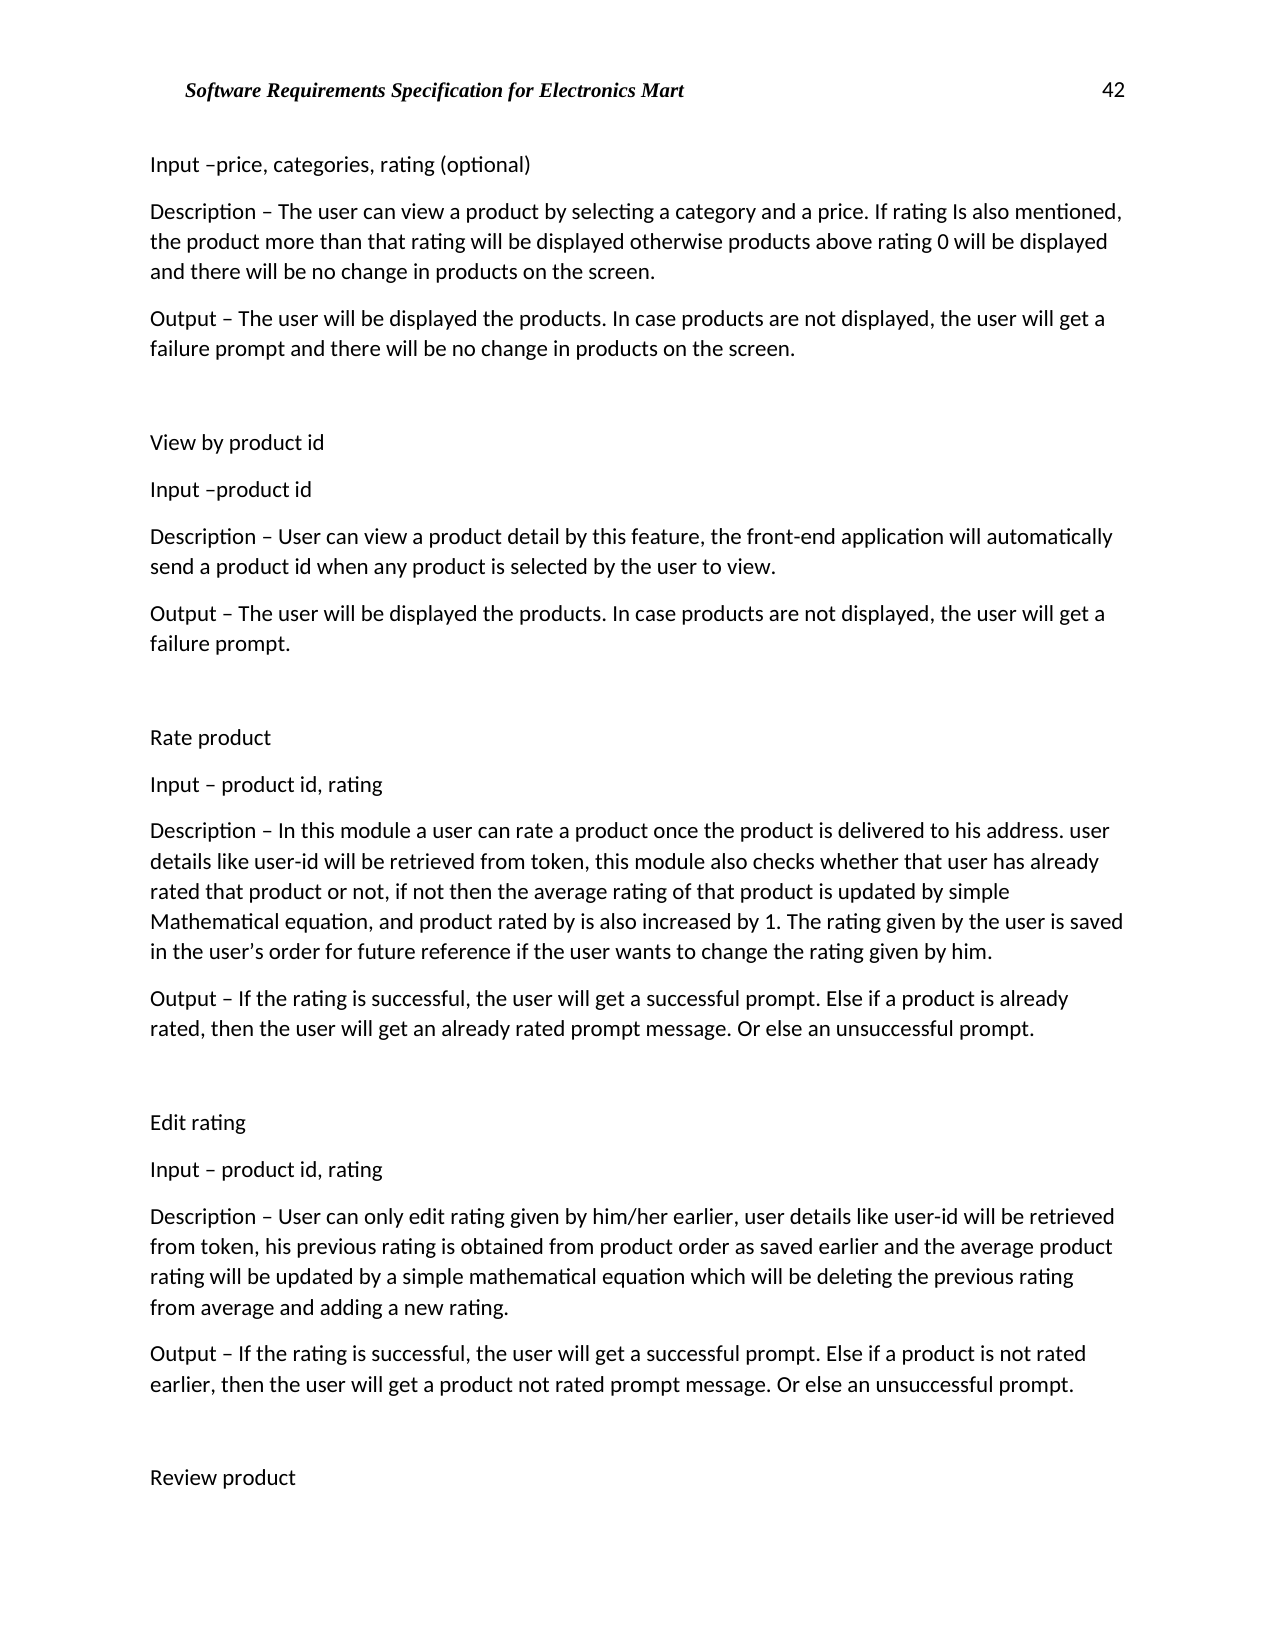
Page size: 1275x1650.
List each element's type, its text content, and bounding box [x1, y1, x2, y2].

text Description – User can only edit rating given by him/her earlier, user details like user-id will be retrieved from token, his previous rating is obtained from product order as saved earlier and the average product rating will be updated by a simple mathematical equation which will be deleting the previous rating from average and adding a new rating. [150, 1202, 1125, 1321]
text Input – product id, rating [150, 1155, 1125, 1183]
text Review product [150, 1463, 1125, 1492]
text Output – If the rating is successful, the user will get a successful prompt. Else if a product is already rated, then the user will get an already rated prompt message. Or else an unsuccessful prompt. [150, 984, 1125, 1043]
text Input – product id, rating [150, 770, 1125, 798]
text Rate product [150, 723, 1125, 751]
text View by product id [150, 428, 1125, 456]
text Description – In this module a user can rate a product once the product is delivered to his address. user details like user-id will be retrieved from token, this module also checks whether that user has already rated that product or not, if not then the average rating of that product is updated by simple Mathematical equation, and product rated by is also increased by 1. The rating given by the user is saved in the user’s order for future reference if the user wants to change the rating given by him. [150, 817, 1125, 966]
text Edit rating [150, 1108, 1125, 1136]
text Input –price, categories, rating (optional) [150, 150, 1125, 178]
text Description – The user can view a product by selecting a category and a price. If rating Is also mentioned, the product more than that rating will be displayed otherwise products above rating 0 will be displayed and there will be no change in products on the screen. [150, 197, 1125, 285]
text Description – User can view a product detail by this feature, the front-end application will automatically send a product id when any product is selected by the user to view. [150, 522, 1125, 580]
text Output – The user will be displayed the products. In case products are not displayed, the user will get a failure prompt. [150, 599, 1125, 657]
text Output – If the rating is successful, the user will get a successful prompt. Else if a product is not rated earlier, then the user will get a product not rated prompt message. Or else an unsuccessful prompt. [150, 1339, 1125, 1398]
text Input –product id [150, 475, 1125, 503]
